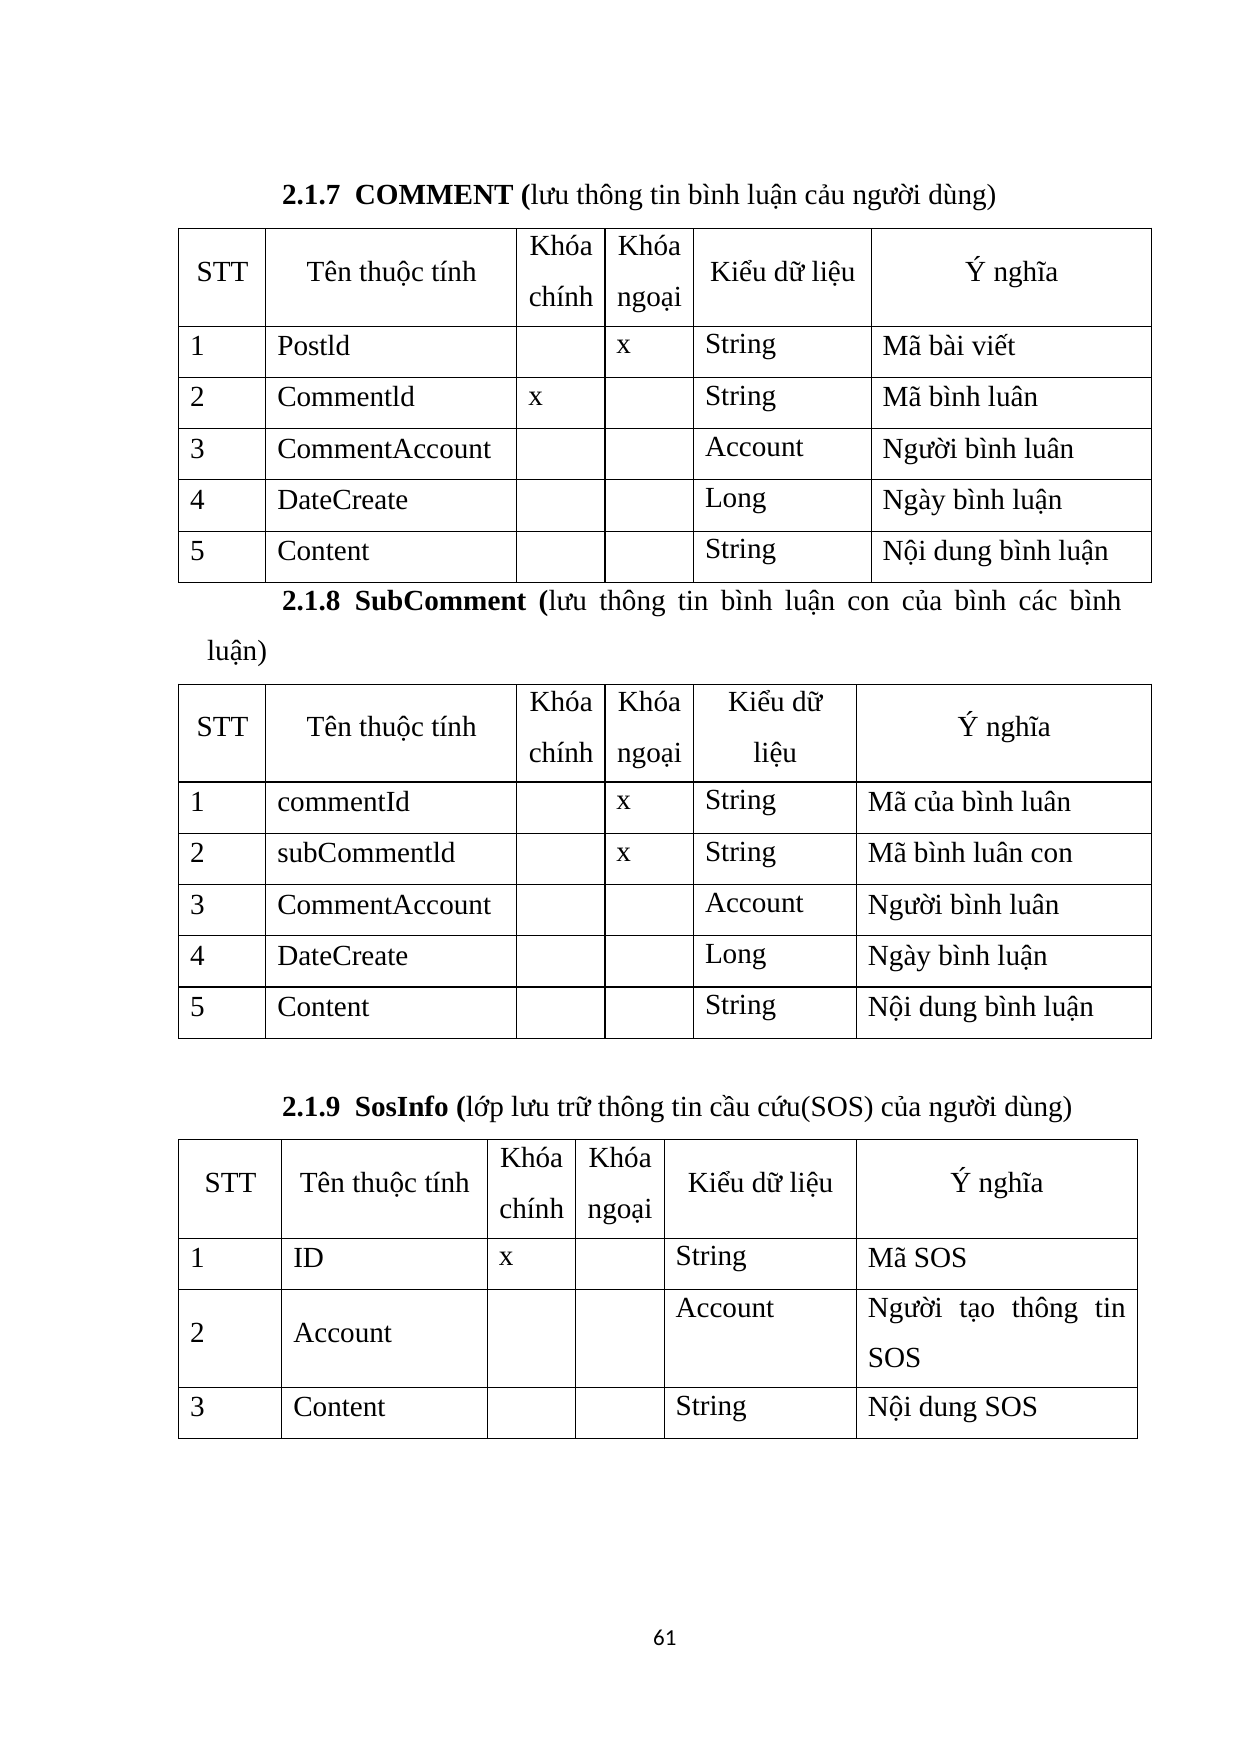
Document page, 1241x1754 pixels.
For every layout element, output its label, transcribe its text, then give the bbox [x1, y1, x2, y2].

table_cell [517, 936, 604, 986]
table_cell Account [694, 429, 871, 479]
table_cell [517, 834, 604, 884]
table_cell [576, 1290, 664, 1387]
table_cell String [694, 988, 856, 1038]
table_cell 5 [179, 532, 265, 582]
table_cell Content [266, 988, 516, 1038]
table_header Ý nghĩa [857, 685, 1151, 781]
table_cell String [694, 783, 856, 833]
table_cell Ngày bình luận [857, 936, 1151, 986]
table_cell x [606, 783, 693, 833]
table_cell 1 [179, 1239, 281, 1289]
table_cell [517, 885, 604, 935]
table_cell DateCreate [266, 936, 516, 986]
table_cell [517, 480, 604, 531]
table_cell 2 [179, 378, 265, 428]
table_header STT [179, 229, 265, 326]
list COMMENT (lưu thông tin bình luận cảu người dùng) [207, 177, 1122, 211]
table_cell x [488, 1239, 575, 1289]
table_cell Mã SOS [857, 1239, 1137, 1289]
table_cell [606, 885, 693, 935]
table_cell subCommentld [266, 834, 516, 884]
table_cell Content [282, 1388, 487, 1438]
table_cell Long [694, 480, 871, 531]
table_cell x [606, 327, 693, 377]
table_cell [517, 532, 604, 582]
table_header STT [179, 685, 265, 781]
table_cell CommentAccount [266, 885, 516, 935]
table_cell Nội dung SOS [857, 1388, 1137, 1438]
table_cell [576, 1239, 664, 1289]
table_cell Nội dung bình luận [857, 988, 1151, 1038]
table_cell 2 [179, 1290, 281, 1387]
table_cell [606, 429, 693, 479]
table_cell [606, 988, 693, 1038]
table_header Kiểu dữ liệu [665, 1140, 856, 1237]
table_header Khóa chính [488, 1140, 575, 1237]
table_header Tên thuộc tính [266, 685, 516, 781]
table_cell x [606, 834, 693, 884]
table_cell String [694, 834, 856, 884]
table_cell 2 [179, 834, 265, 884]
table_cell 4 [179, 936, 265, 986]
table_header Khóa ngoại [606, 685, 693, 781]
table_cell [606, 480, 693, 531]
table_cell String [694, 327, 871, 377]
table_cell [517, 783, 604, 833]
table_cell x [517, 378, 604, 428]
table_cell ID [282, 1239, 487, 1289]
table_cell Mã bình luân [872, 378, 1151, 428]
table_header Khóa ngoại [576, 1140, 664, 1237]
table_cell Mã bài viết [872, 327, 1151, 377]
table_cell CommentAccount [266, 429, 516, 479]
table_cell [517, 988, 604, 1038]
table_header Tên thuộc tính [266, 229, 516, 326]
table_cell String [694, 378, 871, 428]
list SosInfo (lớp lưu trữ thông tin cầu cứu(SOS) của người dùng) [207, 1089, 1122, 1123]
table_cell Mã của bình luân [857, 783, 1151, 833]
table_cell Account [694, 885, 856, 935]
table_header Khóa ngoại [606, 229, 693, 326]
table_header Khóa chính [517, 685, 604, 781]
table_cell [517, 327, 604, 377]
table_cell [606, 936, 693, 986]
table_cell Long [694, 936, 856, 986]
table_cell Content [266, 532, 516, 582]
table_cell [488, 1388, 575, 1438]
table_cell commentId [266, 783, 516, 833]
table_cell 3 [179, 1388, 281, 1438]
table_cell 3 [179, 885, 265, 935]
table_cell Postld [266, 327, 516, 377]
table_cell String [665, 1239, 856, 1289]
table_cell String [665, 1388, 856, 1438]
table_cell 1 [179, 783, 265, 833]
table_cell [606, 532, 693, 582]
table_cell Nội dung bình luận [872, 532, 1151, 582]
table_cell Người bình luân [872, 429, 1151, 479]
table_cell Người bình luân [857, 885, 1151, 935]
table_cell [576, 1388, 664, 1438]
table_cell 5 [179, 988, 265, 1038]
table_cell Ngày bình luận [872, 480, 1151, 531]
table_cell [517, 429, 604, 479]
table_cell String [694, 532, 871, 582]
table_cell 3 [179, 429, 265, 479]
table_cell [488, 1290, 575, 1387]
table_cell 4 [179, 480, 265, 531]
table_header Ý nghĩa [857, 1140, 1137, 1237]
table_cell Commentld [266, 378, 516, 428]
table_cell Account [665, 1290, 856, 1387]
table_header Ý nghĩa [872, 229, 1151, 326]
table_header Kiểu dữ liệu [694, 685, 856, 781]
table_header Khóa chính [517, 229, 604, 326]
list SubComment (lưu thông tin bình luận con của bình các bình luận) [207, 583, 1122, 667]
table_header Kiểu dữ liệu [694, 229, 871, 326]
table_cell Mã bình luân con [857, 834, 1151, 884]
table_cell 1 [179, 327, 265, 377]
table_cell Account [282, 1290, 487, 1387]
table_header Tên thuộc tính [282, 1140, 487, 1237]
table_cell DateCreate [266, 480, 516, 531]
table_header STT [179, 1140, 281, 1237]
table_cell Người tạo thông tin SOS [857, 1290, 1137, 1387]
table_cell [606, 378, 693, 428]
